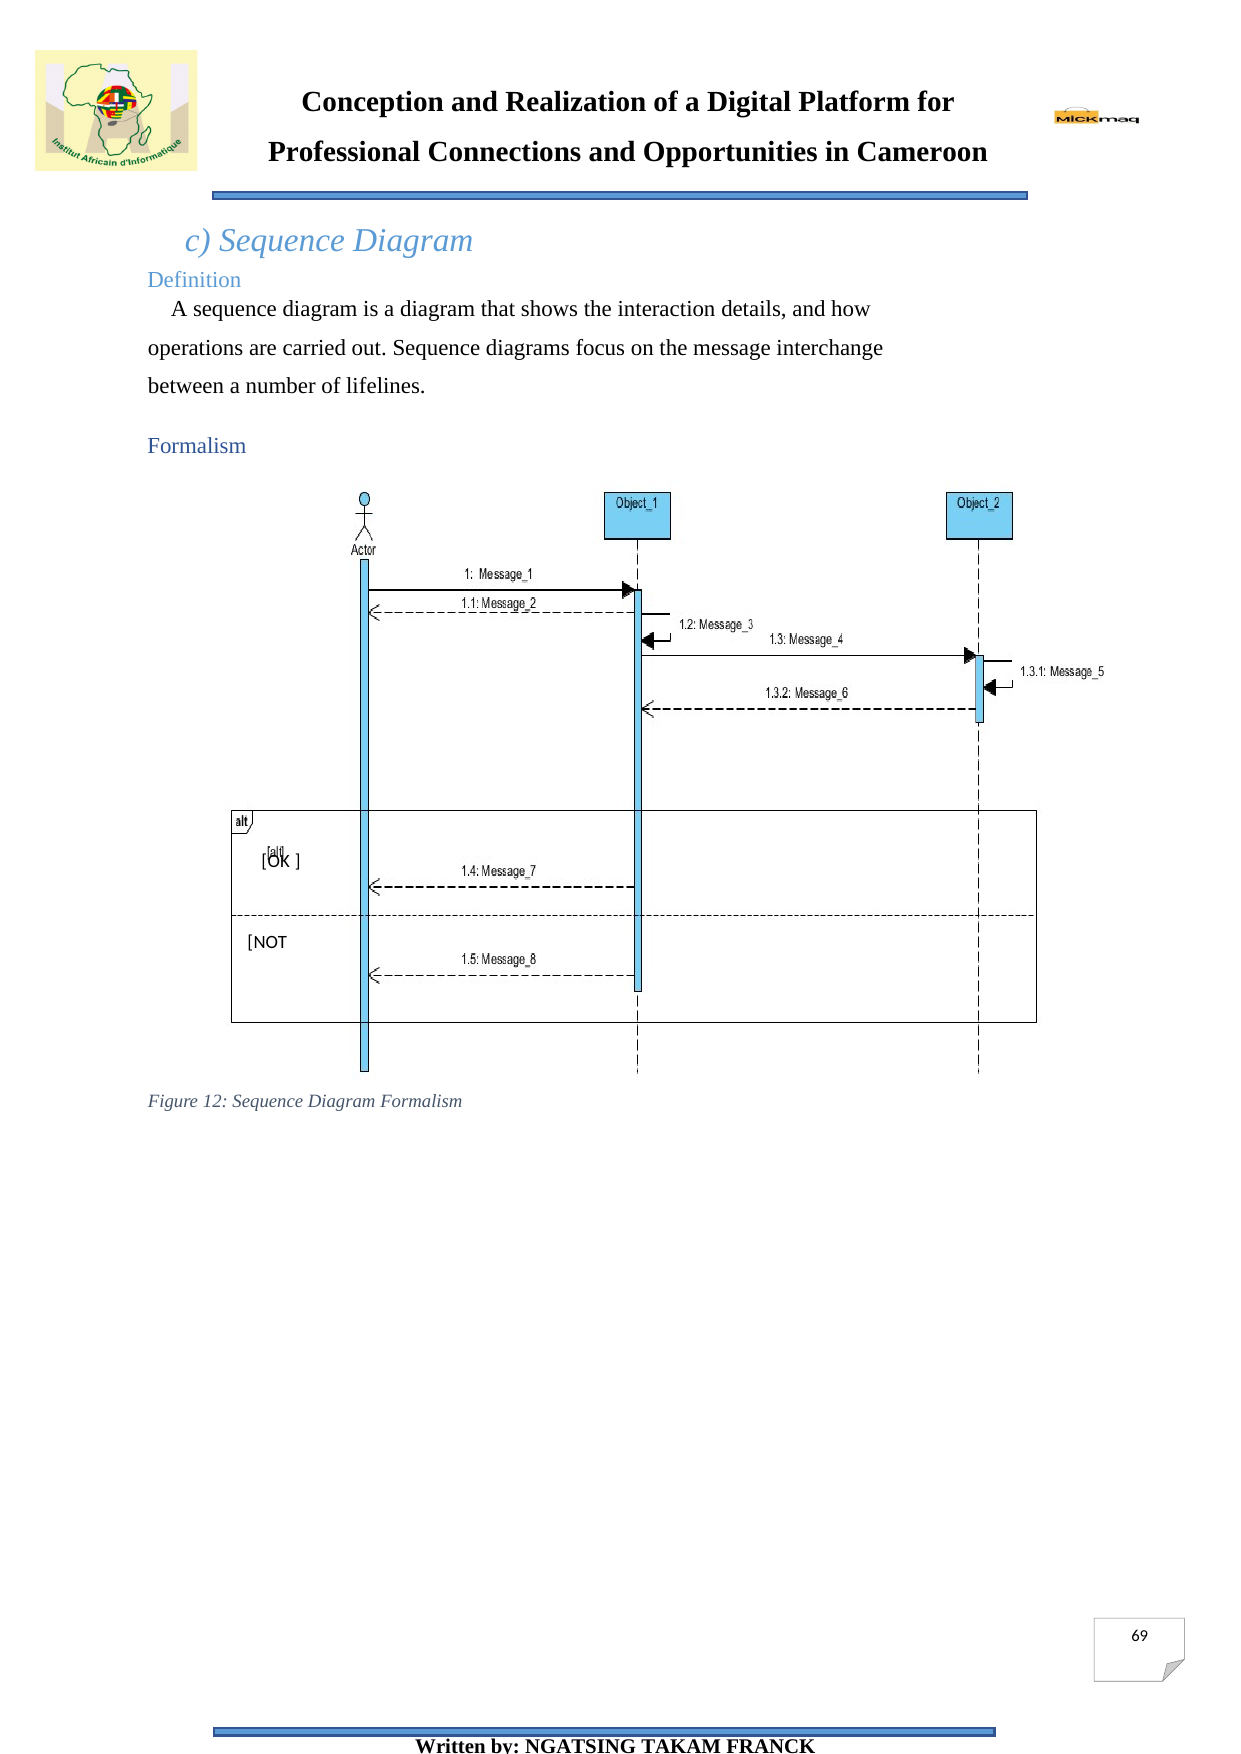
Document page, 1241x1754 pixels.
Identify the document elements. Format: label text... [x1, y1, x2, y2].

text Figure 12: Sequence Diagram Formalism [148, 1090, 1093, 1112]
picture [35, 50, 198, 171]
subtitle c) Sequence Diagram [184, 159, 1093, 259]
text A sequence diagram is a diagram that shows the interaction details, and how operations are carried out. Sequence diagrams focus on the message interchange between a number of lifelines. [148, 294, 954, 399]
picture [147, 460, 1155, 1085]
subtitle Formalism [147, 432, 1093, 458]
picture [1047, 102, 1143, 132]
subtitle Definition [147, 266, 1093, 292]
